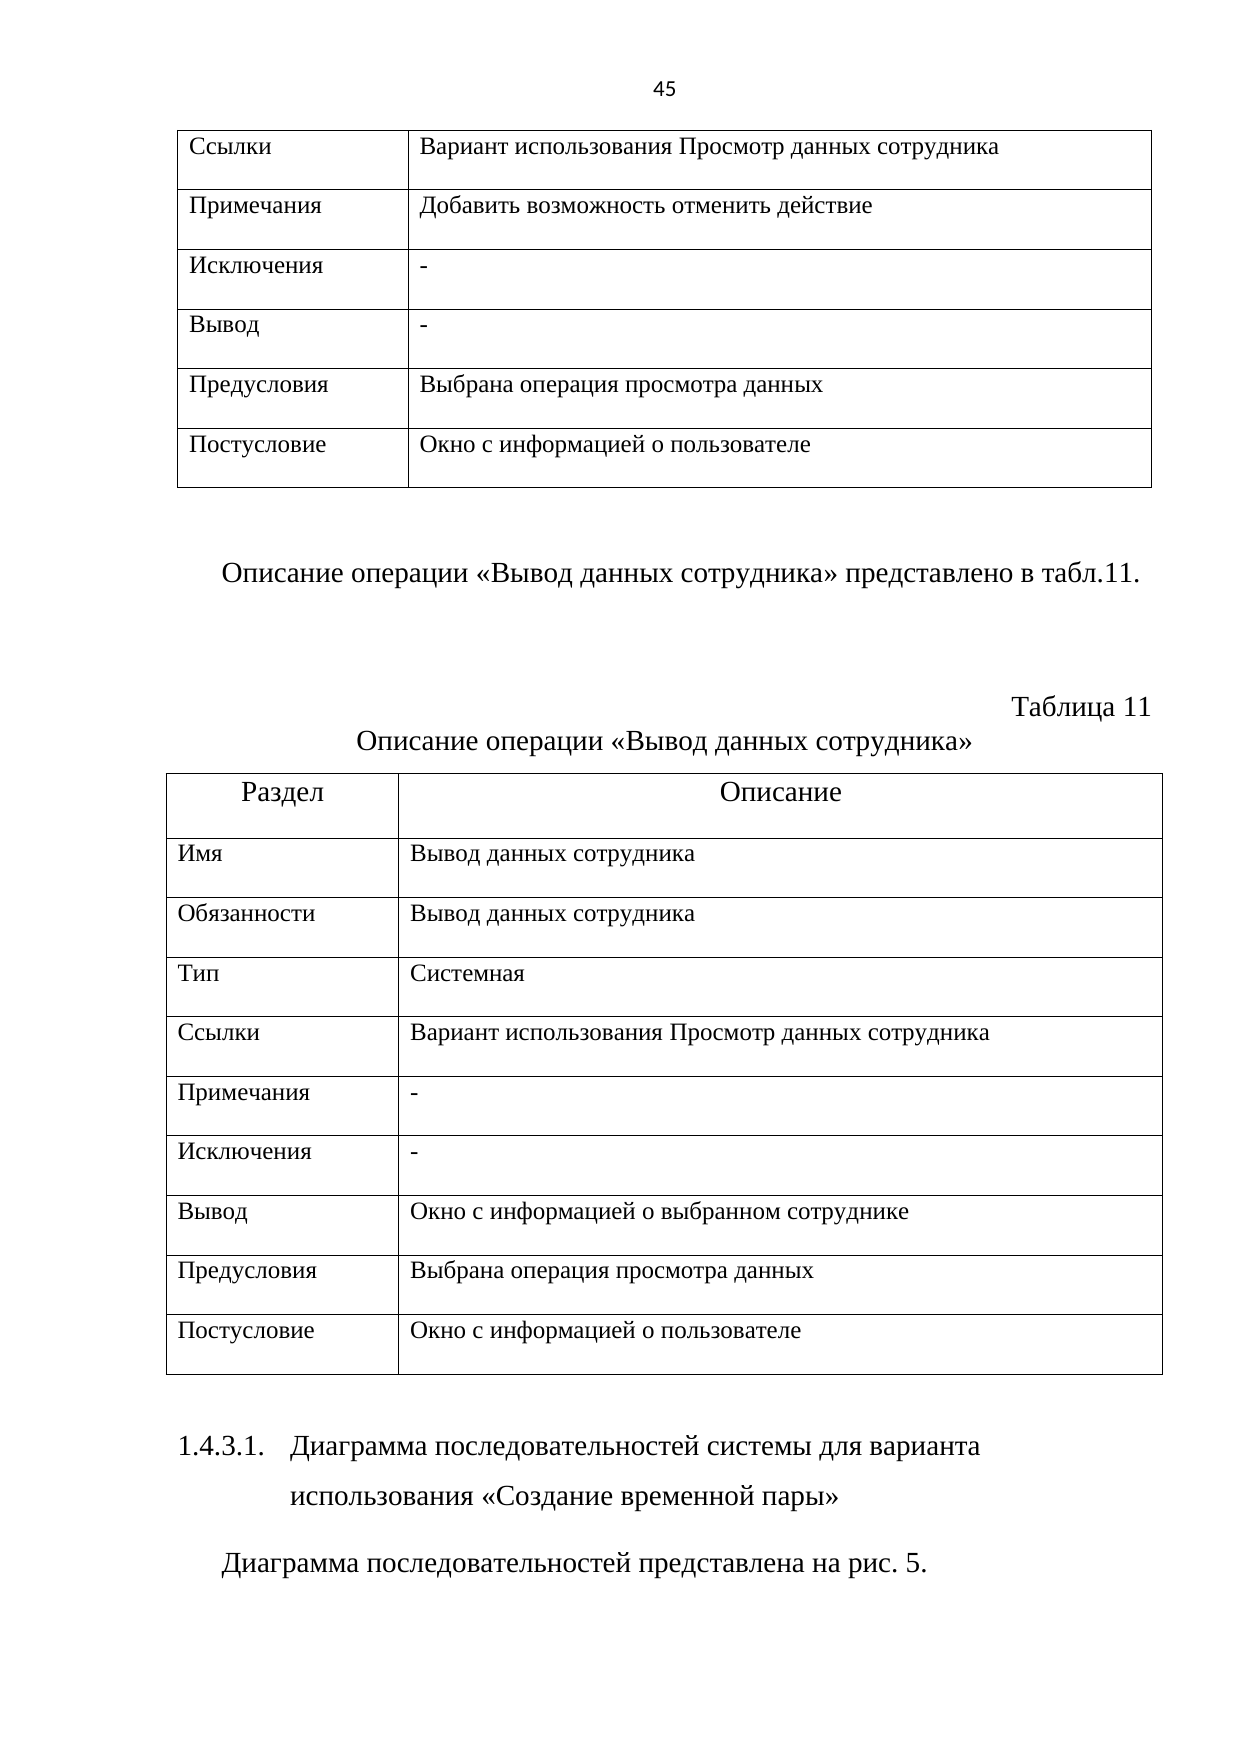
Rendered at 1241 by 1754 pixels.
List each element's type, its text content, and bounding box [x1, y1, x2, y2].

table_cell Обязанности [167, 898, 398, 957]
table_cell Добавить возможность отменить действие [409, 190, 1151, 249]
table_cell Окно с информацией о выбранном сотруднике [399, 1196, 1162, 1254]
table_cell Ссылки [167, 1017, 398, 1076]
table_cell Окно с информацией о пользователе [399, 1315, 1162, 1374]
table_cell Постусловие [178, 429, 408, 487]
table_cell Вывод [178, 310, 408, 368]
table_cell Вариант использования Просмотр данных сотрудника [409, 131, 1151, 189]
table_cell - [399, 1136, 1162, 1195]
table_cell Выбрана операция просмотра данных [399, 1256, 1162, 1314]
table_cell Примечания [167, 1077, 398, 1135]
table_cell Исключения [178, 250, 408, 308]
text Таблица 11 [177, 689, 1152, 723]
table_cell Ссылки [178, 131, 408, 189]
text Описание операции «Вывод данных сотрудника» представлено в табл.11. [177, 555, 1152, 589]
table_cell Вывод данных сотрудника [399, 839, 1162, 897]
list Диаграмма последовательностей системы для варианта использования «Создание временной пары» [177, 1428, 1152, 1512]
table_cell Вывод [167, 1196, 398, 1254]
table_cell Системная [399, 958, 1162, 1016]
table_cell Выбрана операция просмотра данных [409, 369, 1151, 428]
table_cell Примечания [178, 190, 408, 249]
text Описание операции «Вывод данных сотрудника» [177, 723, 1152, 756]
table_cell Постусловие [167, 1315, 398, 1374]
table_cell - [399, 1077, 1162, 1135]
table_header Описание [399, 774, 1162, 837]
table_cell Предусловия [167, 1256, 398, 1314]
table_cell - [409, 250, 1151, 308]
table_cell Вариант использования Просмотр данных сотрудника [399, 1017, 1162, 1076]
table_cell Окно с информацией о пользователе [409, 429, 1151, 487]
text Диаграмма последовательностей представлена на рис. 5. [177, 1545, 1152, 1578]
table_cell Предусловия [178, 369, 408, 428]
table_cell Тип [167, 958, 398, 1016]
table_cell Вывод данных сотрудника [399, 898, 1162, 957]
table_cell - [409, 310, 1151, 368]
table_cell Исключения [167, 1136, 398, 1195]
table_header Раздел [167, 774, 398, 837]
table_cell Имя [167, 839, 398, 897]
